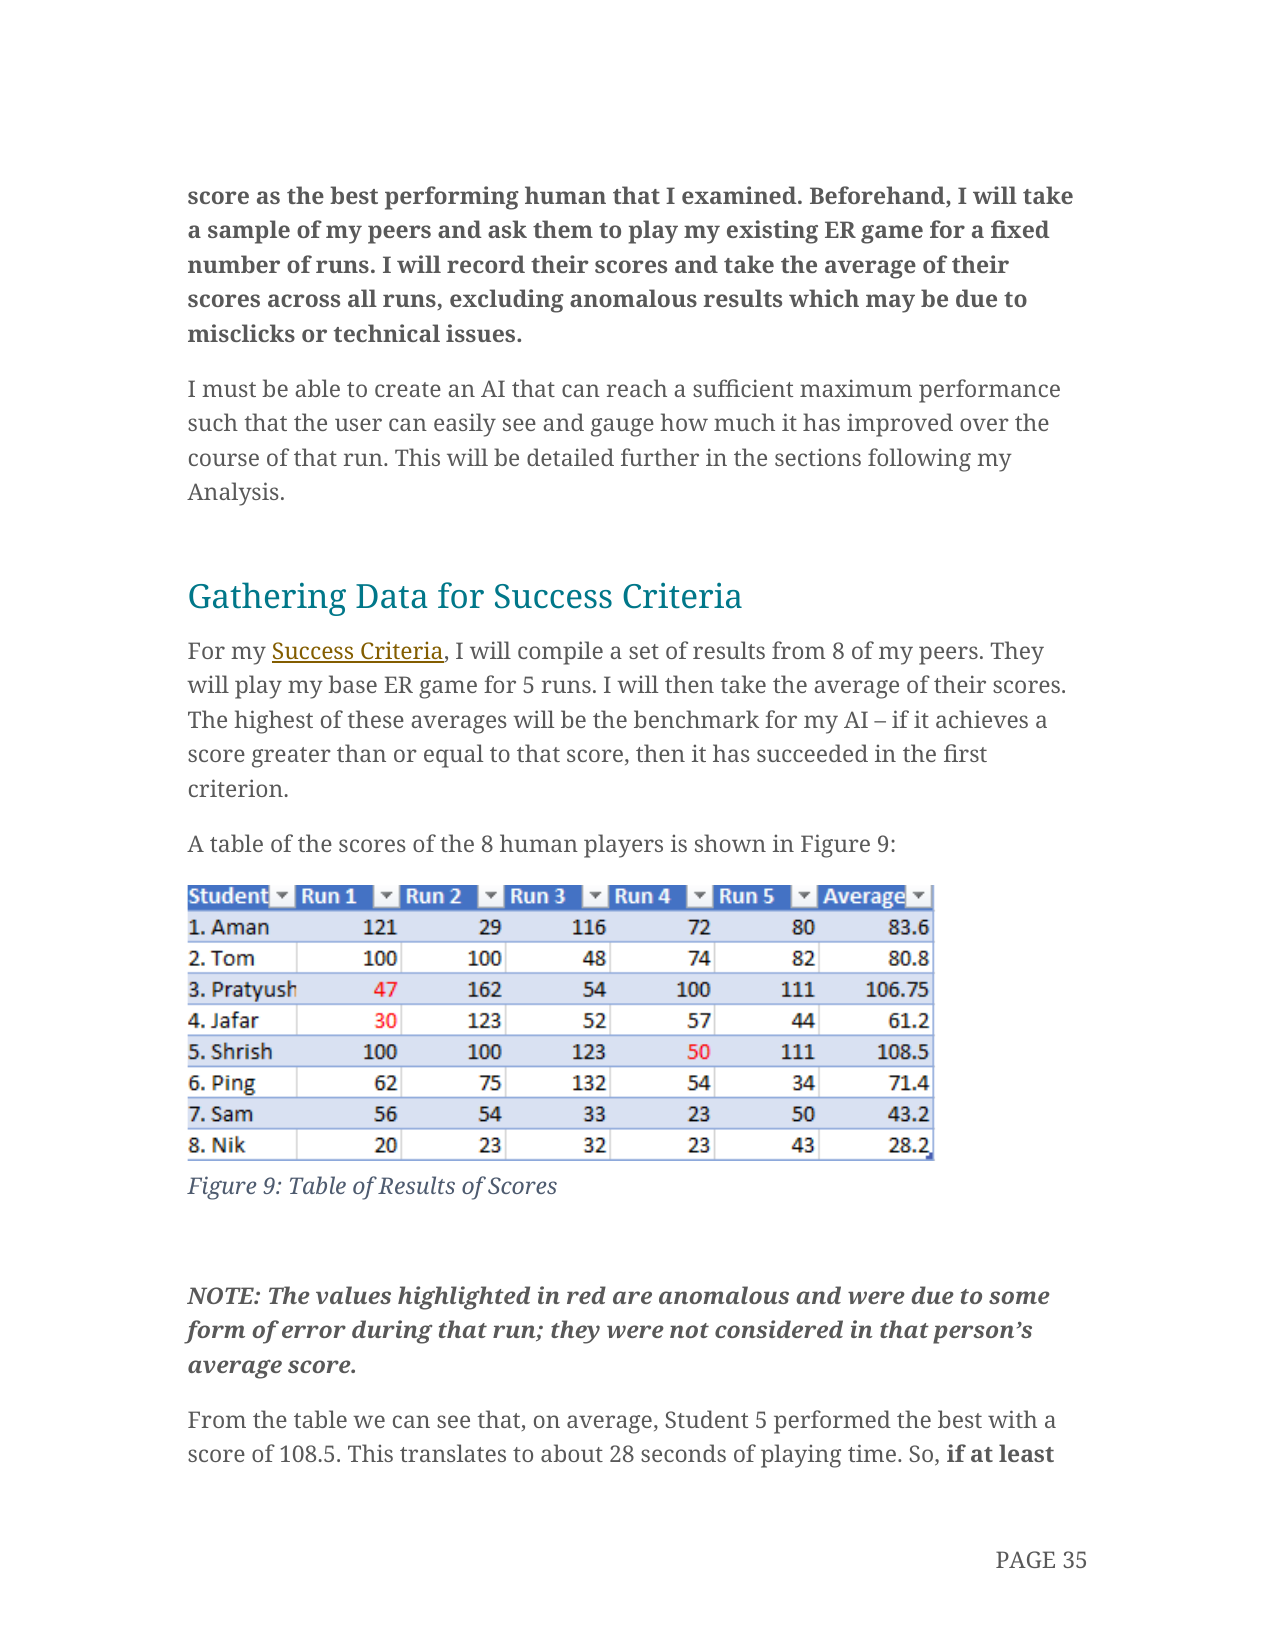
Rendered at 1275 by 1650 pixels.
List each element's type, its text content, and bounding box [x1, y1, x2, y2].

text I must be able to create an AI that can reach a sufficient maximum performance such that the user can easily see and gauge how much it has improved over the course of that run. This will be detailed further in the sections following my Analysis. [187, 373, 1087, 507]
text NOTE: The values highlighted in red are anomalous and were due to some form of error during that run; they were not considered in that person’s average score. [187, 1280, 1087, 1380]
subtitle Gathering Data for Success Criteria [187, 573, 1087, 618]
text A table of the scores of the 8 human players is shown in Figure 9: [187, 828, 1087, 859]
text For my Success Criteria, I will compile a set of results from 8 of my peers. They will play my base ER game for 5 runs. I will then take the average of their scores. The highest of these averages will be the benchmark for my AI – if it achieves a score greater than or equal to that score, then it has succeeded in the first criterion. [187, 635, 1087, 804]
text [187, 180, 1087, 349]
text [187, 1404, 1087, 1470]
picture [187, 885, 936, 1161]
